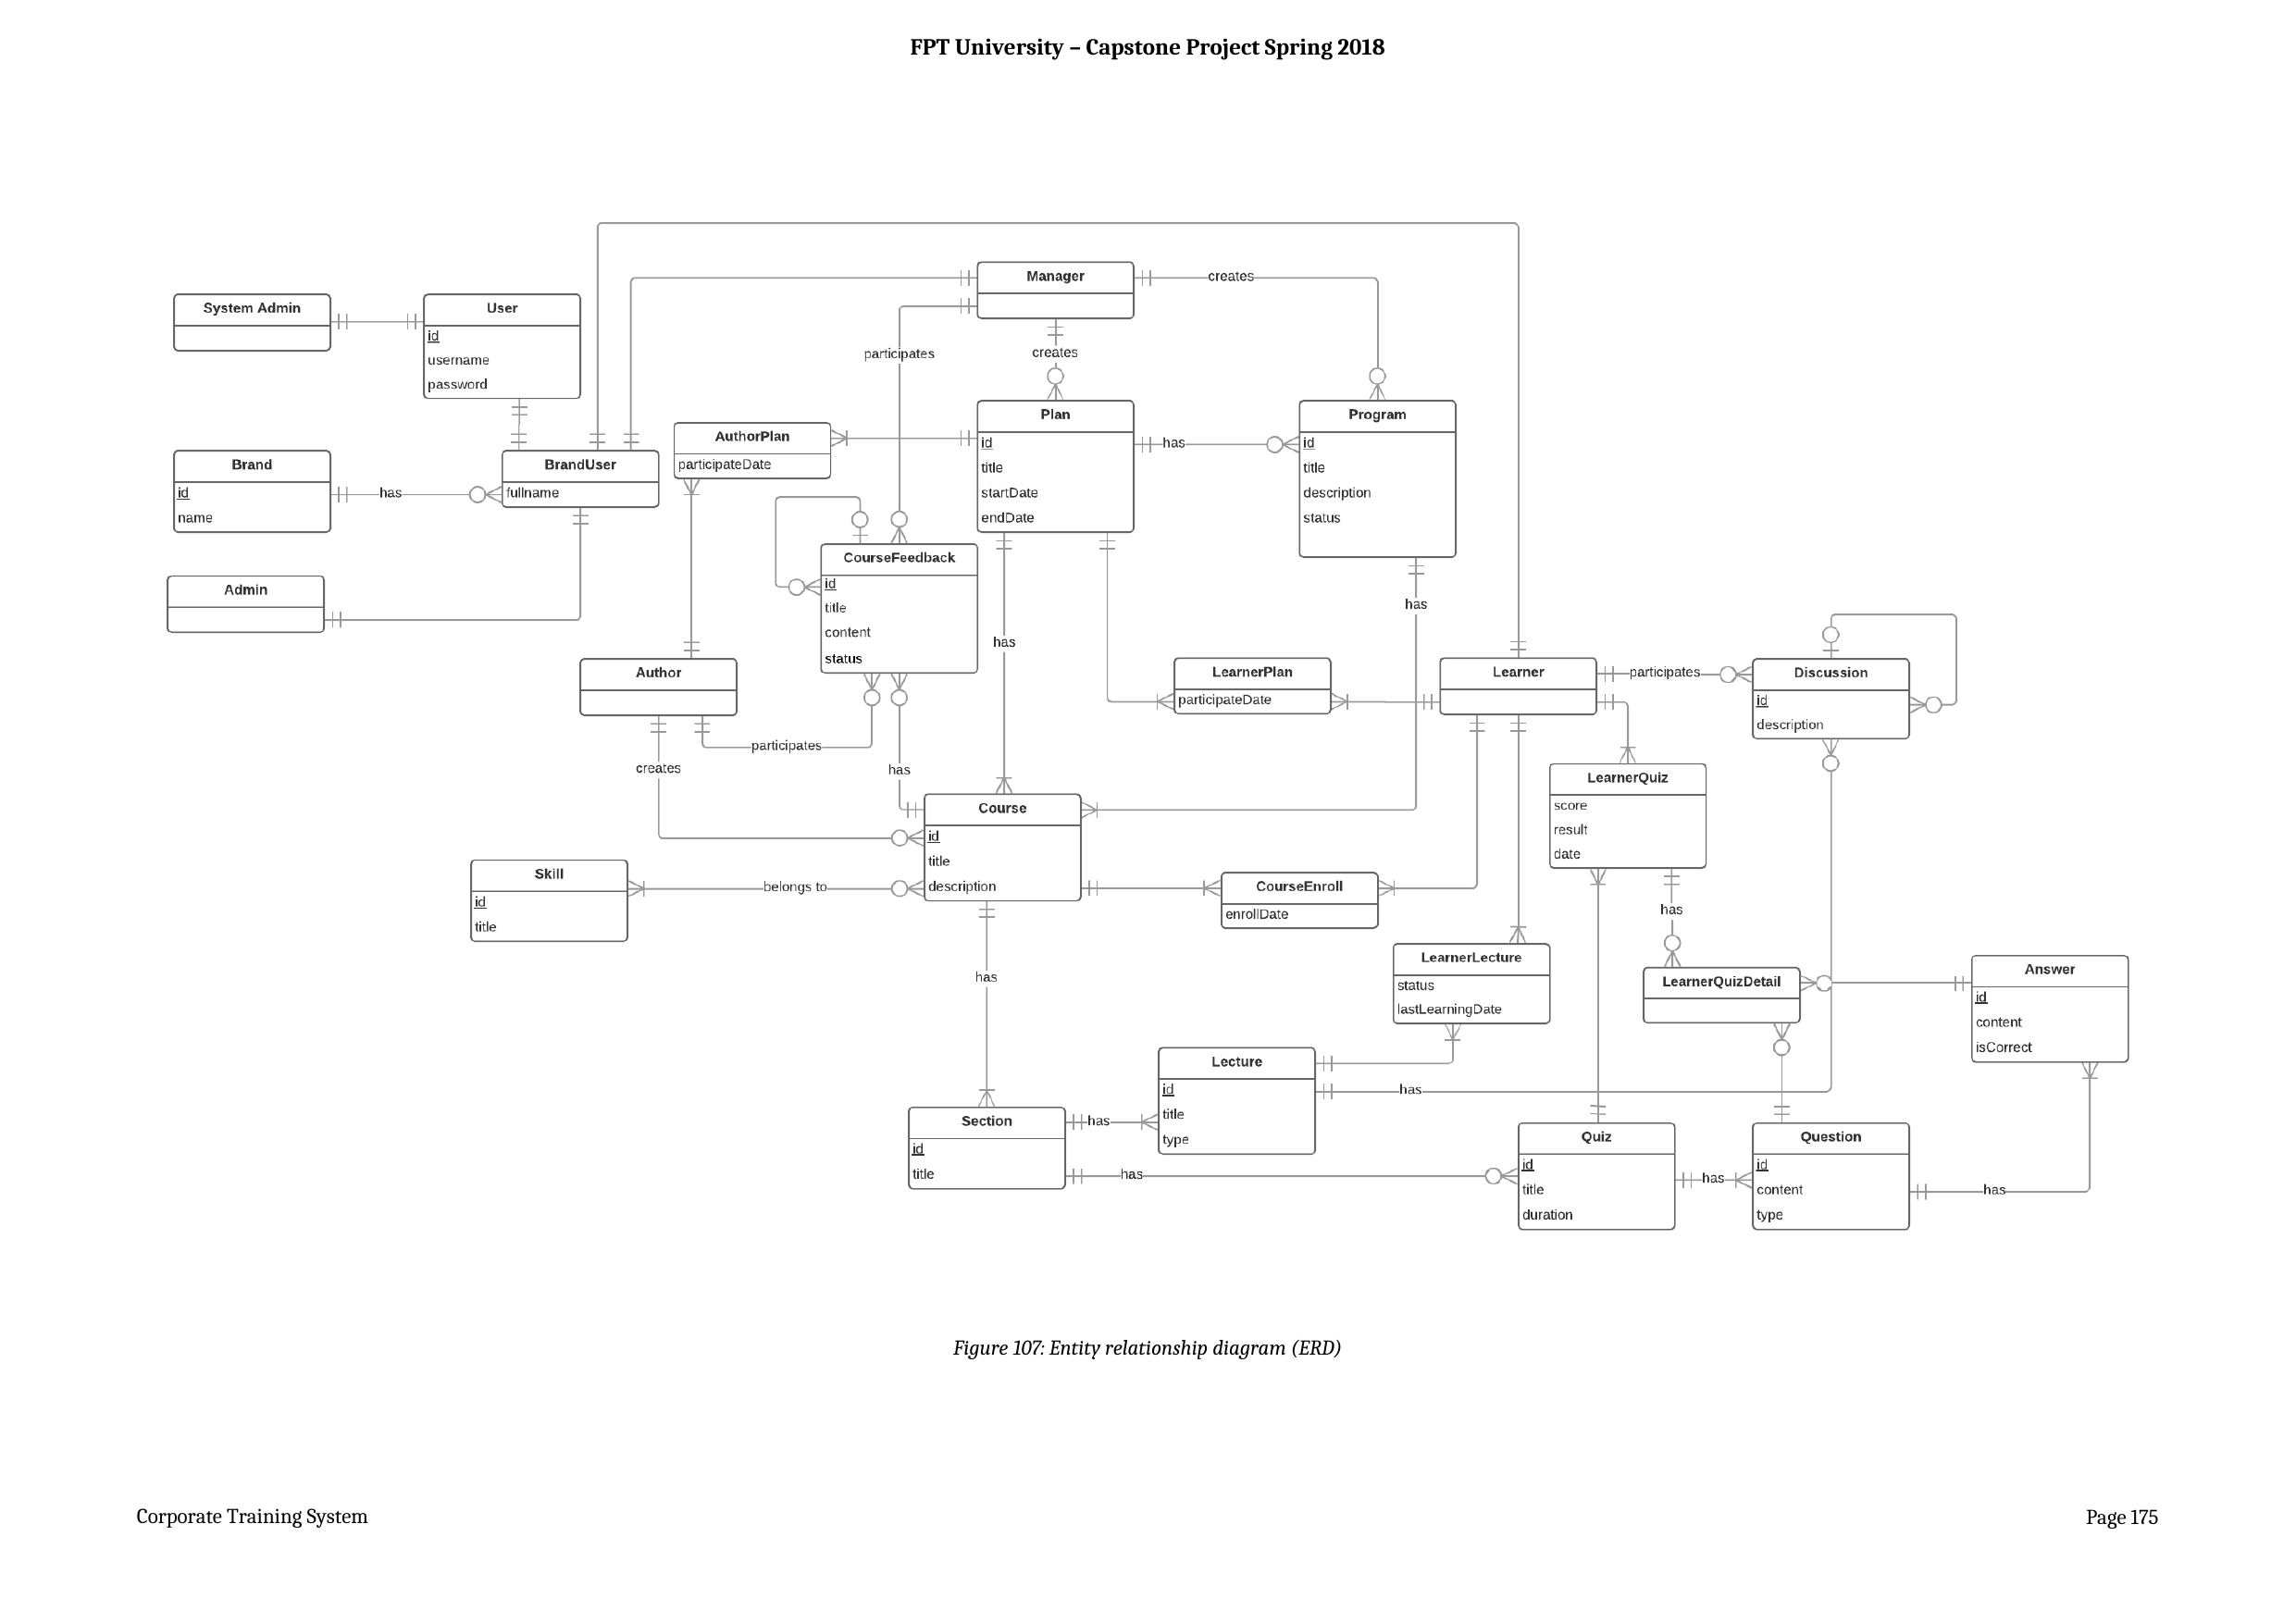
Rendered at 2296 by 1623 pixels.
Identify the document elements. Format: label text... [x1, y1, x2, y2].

text Figure : Entity relationship diagram (ERD) [137, 1336, 2159, 1360]
picture [136, 191, 2159, 1260]
